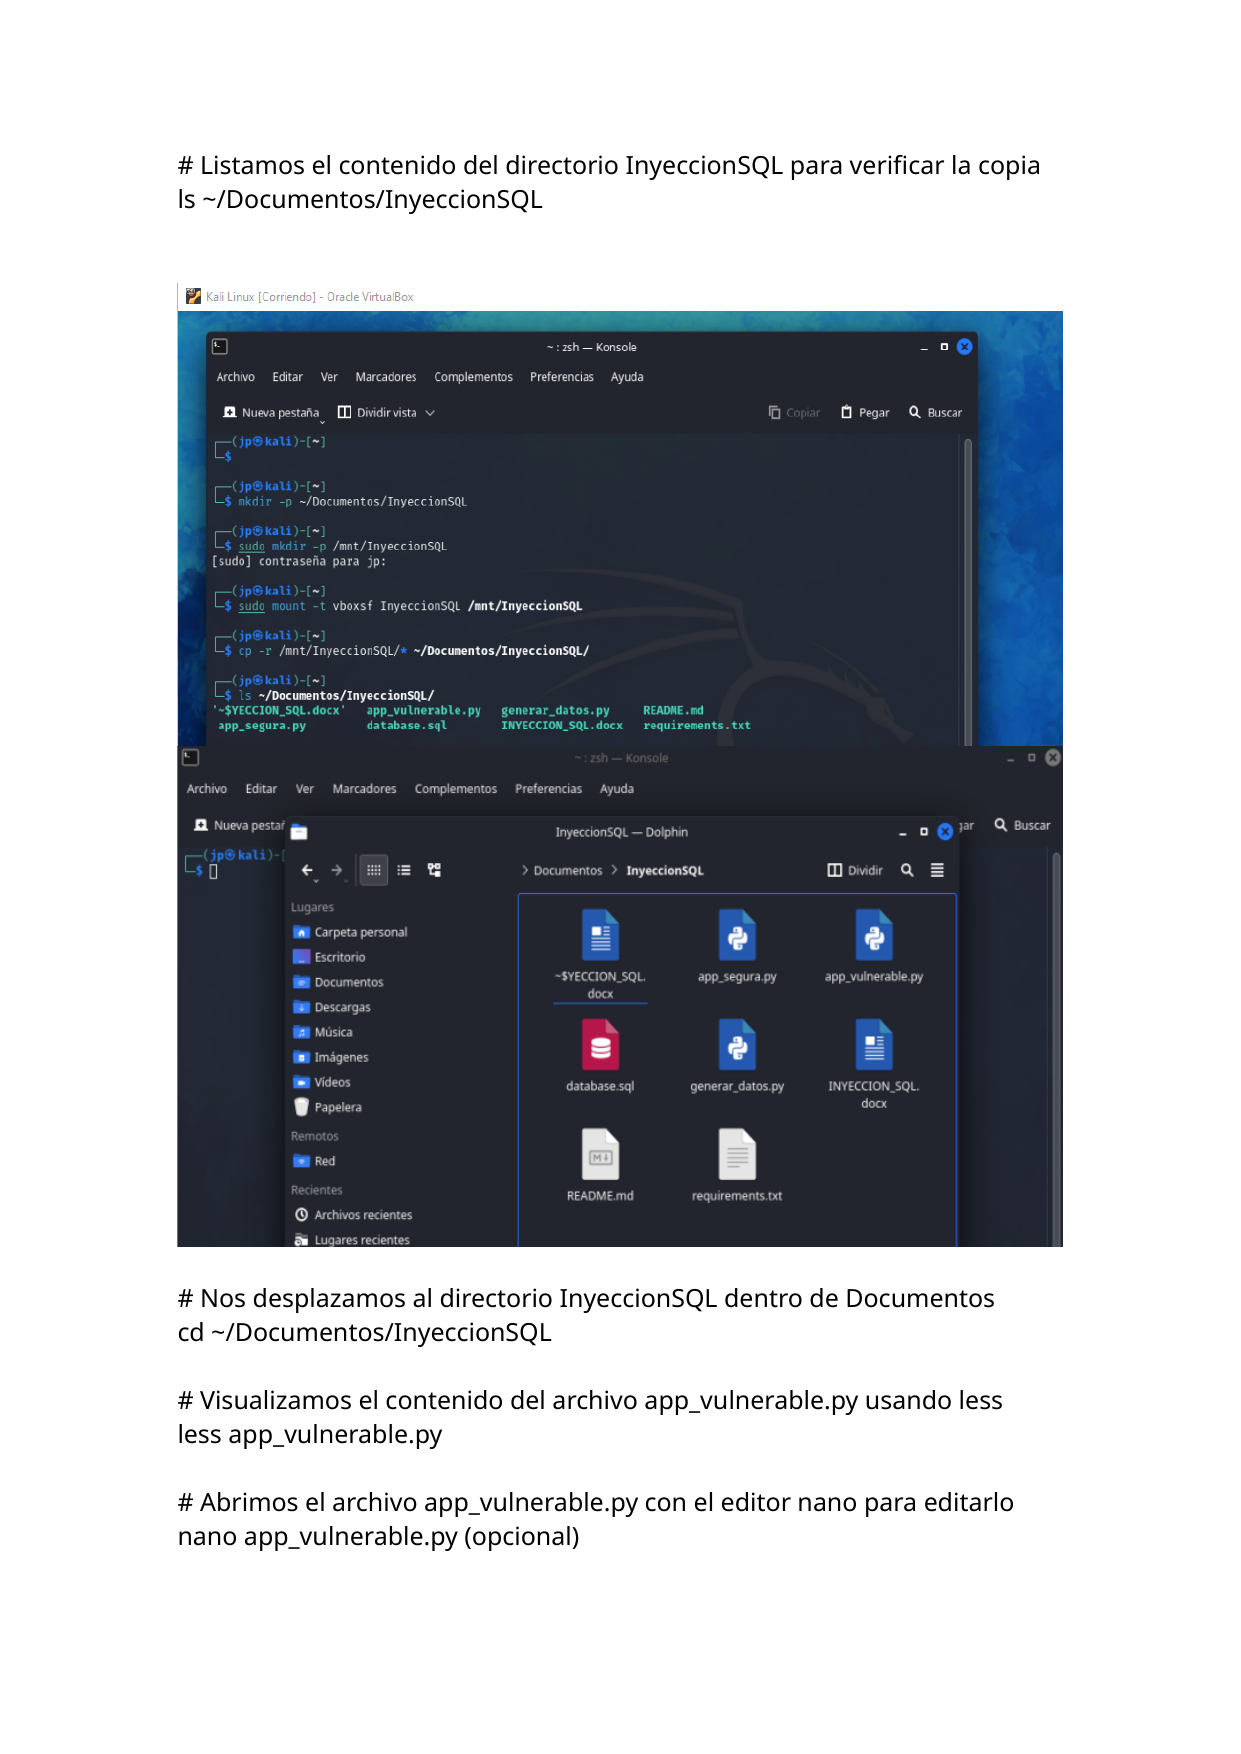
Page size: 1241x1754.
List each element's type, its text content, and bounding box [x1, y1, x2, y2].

text # Listamos el contenido del directorio InyeccionSQL para verificar la copia [177, 148, 1063, 182]
text less app_vulnerable.py [177, 1417, 1063, 1451]
text # Visualizamos el contenido del archivo app_vulnerable.py usando less [177, 1383, 1063, 1417]
text cd ~/Documentos/InyeccionSQL [177, 1314, 1063, 1348]
text # Abrimos el archivo app_vulnerable.py con el editor nano para editarlo [177, 1485, 1063, 1519]
text nano app_vulnerable.py (opcional) [177, 1519, 1063, 1553]
text # Nos desplazamos al directorio InyeccionSQL dentro de Documentos [177, 1280, 1063, 1314]
picture [177, 283, 1063, 1247]
text ls ~/Documentos/InyeccionSQL [177, 182, 1063, 216]
